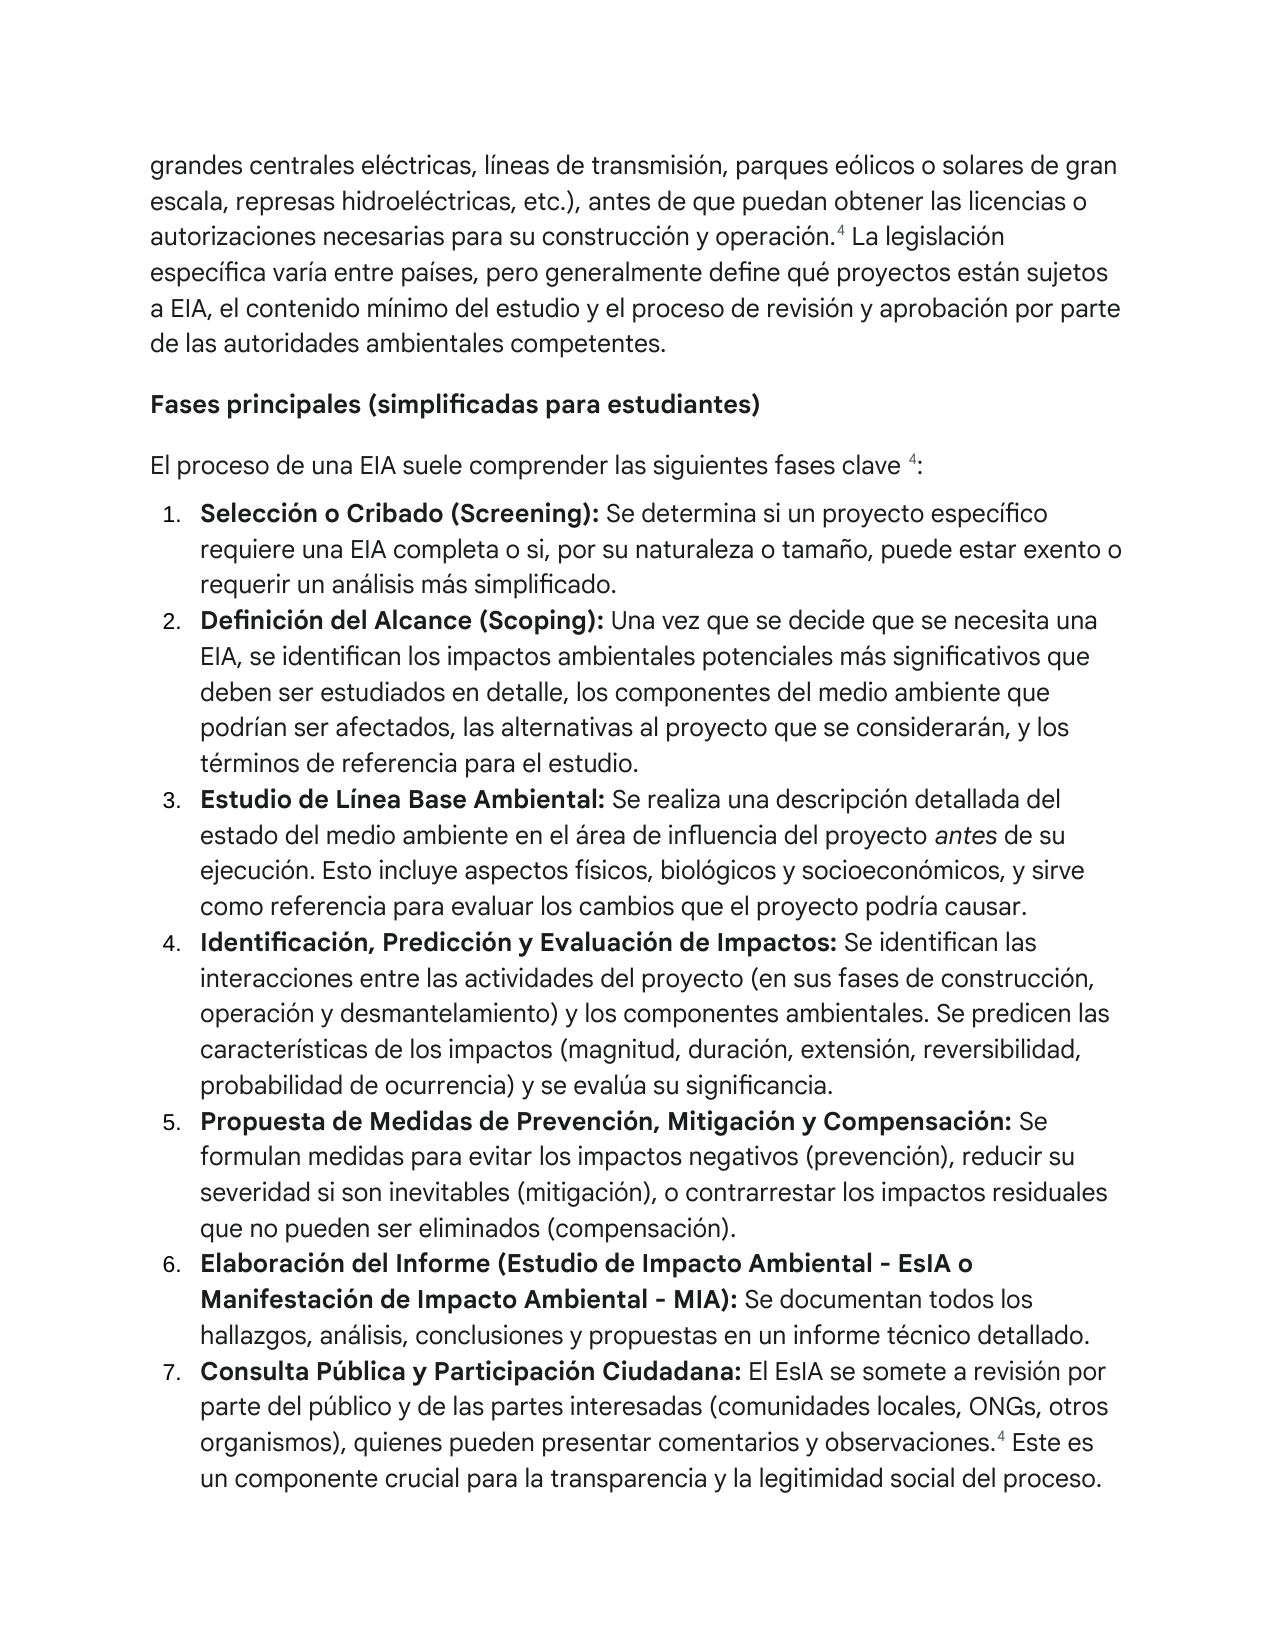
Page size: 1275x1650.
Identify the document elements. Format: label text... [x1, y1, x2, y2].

list Propuesta de Medidas de Prevención, Mitigación y Compensación: Se formulan medidas para evitar los impactos negativos (prevención), reducir su severidad si son inevitables (mitigación), o contrarrestar los impactos residuales que no pueden ser eliminados (compensación). [162, 1106, 1125, 1244]
text El proceso de una EIA suele comprender las siguientes fases clave 4: [150, 450, 1125, 481]
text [150, 150, 1125, 360]
list Definición del Alcance (Scoping): Una vez que se decide que se necesita una EIA, se identifican los impactos ambientales potenciales más significativos que deben ser estudiados en detalle, los componentes del medio ambiente que podrían ser afectados, las alternativas al proyecto que se considerarán, y los términos de referencia para el estudio. [162, 606, 1125, 780]
list Elaboración del Informe (Estudio de Impacto Ambiental - EsIA o Manifestación de Impacto Ambiental - MIA): Se documentan todos los hallazgos, análisis, conclusiones y propuestas en un informe técnico detallado. [162, 1249, 1125, 1351]
list Consulta Pública y Participación Ciudadana: El EsIA se somete a revisión por parte del público y de las partes interesadas (comunidades locales, ONGs, otros organismos), quienes pueden presentar comentarios y observaciones.4 Este es un componente crucial para la transparencia y la legitimidad social del proceso. [162, 1356, 1125, 1494]
list Identificación, Predicción y Evaluación de Impactos: Se identifican las interacciones entre las actividades del proyecto (en sus fases de construcción, operación y desmantelamiento) y los componentes ambientales. Se predicen las características de los impactos (magnitud, duración, extensión, reversibilidad, probabilidad de ocurrencia) y se evalúa su significancia. [162, 927, 1125, 1101]
text Fases principales (simplificadas para estudiantes) [150, 389, 1125, 421]
list Estudio de Línea Base Ambiental: Se realiza una descripción detallada del estado del medio ambiente en el área de influencia del proyecto antes de su ejecución. Esto incluye aspectos físicos, biológicos y socioeconómicos, y sirve como referencia para evaluar los cambios que el proyecto podría causar. [162, 784, 1125, 923]
list Selección o Cribado (Screening): Se determina si un proyecto específico requiere una EIA completa o si, por su naturaleza o tamaño, puede estar exento o requerir un análisis más simplificado. [162, 498, 1125, 601]
